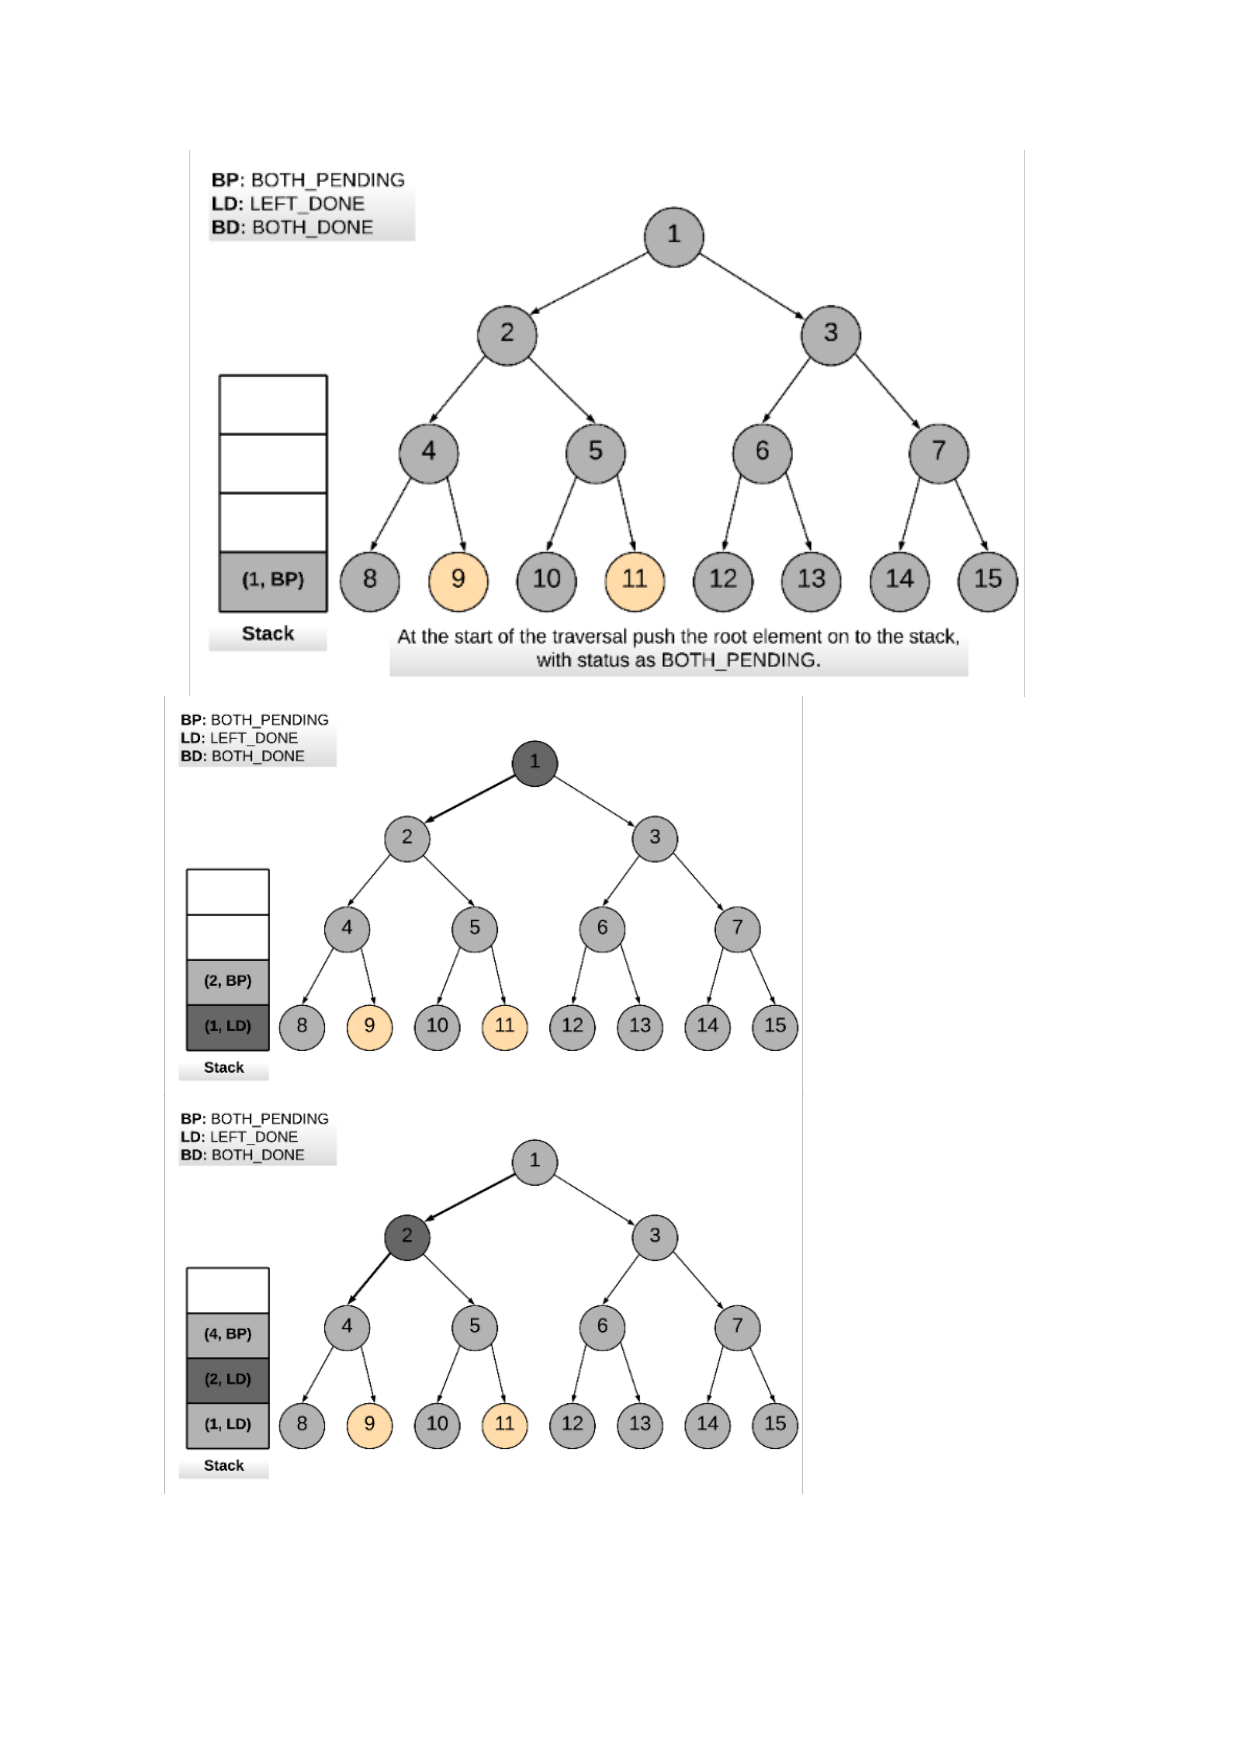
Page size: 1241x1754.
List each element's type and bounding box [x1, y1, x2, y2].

picture [150, 150, 1063, 1494]
